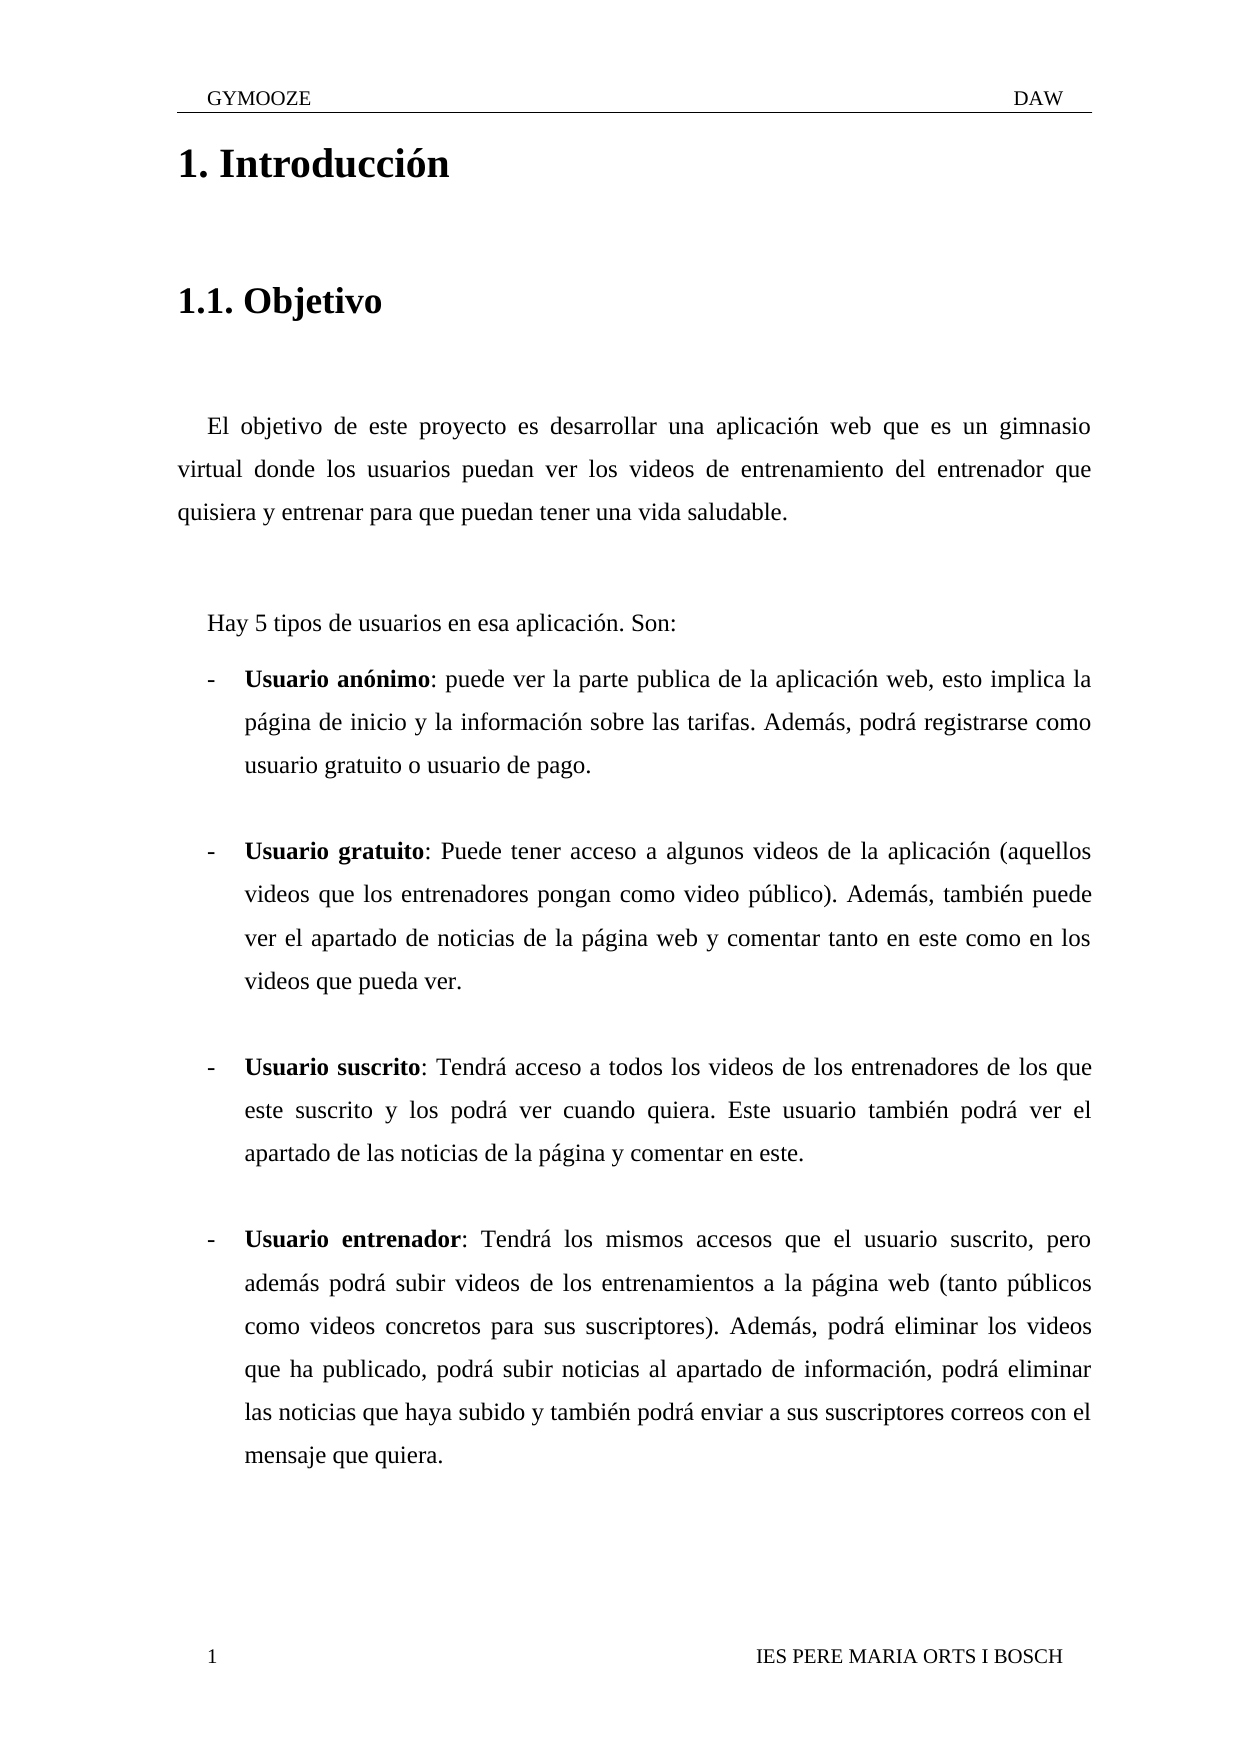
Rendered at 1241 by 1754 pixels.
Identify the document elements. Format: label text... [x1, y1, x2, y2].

list Usuario gratuito: Puede tener acceso a algunos videos de la aplicación (aquellos videos que los entrenadores pongan como video público). Además, también puede ver el apartado de noticias de la página web y comentar tanto en este como en los videos que pueda ver. [207, 836, 1092, 994]
text Hay 5 tipos de usuarios en esa aplicación. Son: [177, 608, 1092, 637]
text Objetivo [177, 278, 1092, 321]
list Usuario anónimo: puede ver la parte publica de la aplicación web, esto implica la página de inicio y la información sobre las tarifas. Además, podrá registrarse como usuario gratuito o usuario de pago. [207, 664, 1092, 779]
text Introducción [177, 138, 1092, 186]
list Usuario entrenador: Tendrá los mismos accesos que el usuario suscrito, pero además podrá subir videos de los entrenamientos a la página web (tanto públicos como videos concretos para sus suscriptores). Además, podrá eliminar los videos que ha publicado, podrá subir noticias al apartado de información, podrá eliminar las noticias que haya subido y también podrá enviar a sus suscriptores correos con el mensaje que quiera. [207, 1224, 1092, 1469]
list Usuario suscrito: Tendrá acceso a todos los videos de los entrenadores de los que este suscrito y los podrá ver cuando quiera. Este usuario también podrá ver el apartado de las noticias de la página y comentar en este. [207, 1052, 1092, 1167]
text El objetivo de este proyecto es desarrollar una aplicación web que es un gimnasio virtual donde los usuarios puedan ver los videos de entrenamiento del entrenador que quisiera y entrenar para que puedan tener una vida saludable. [177, 411, 1092, 526]
